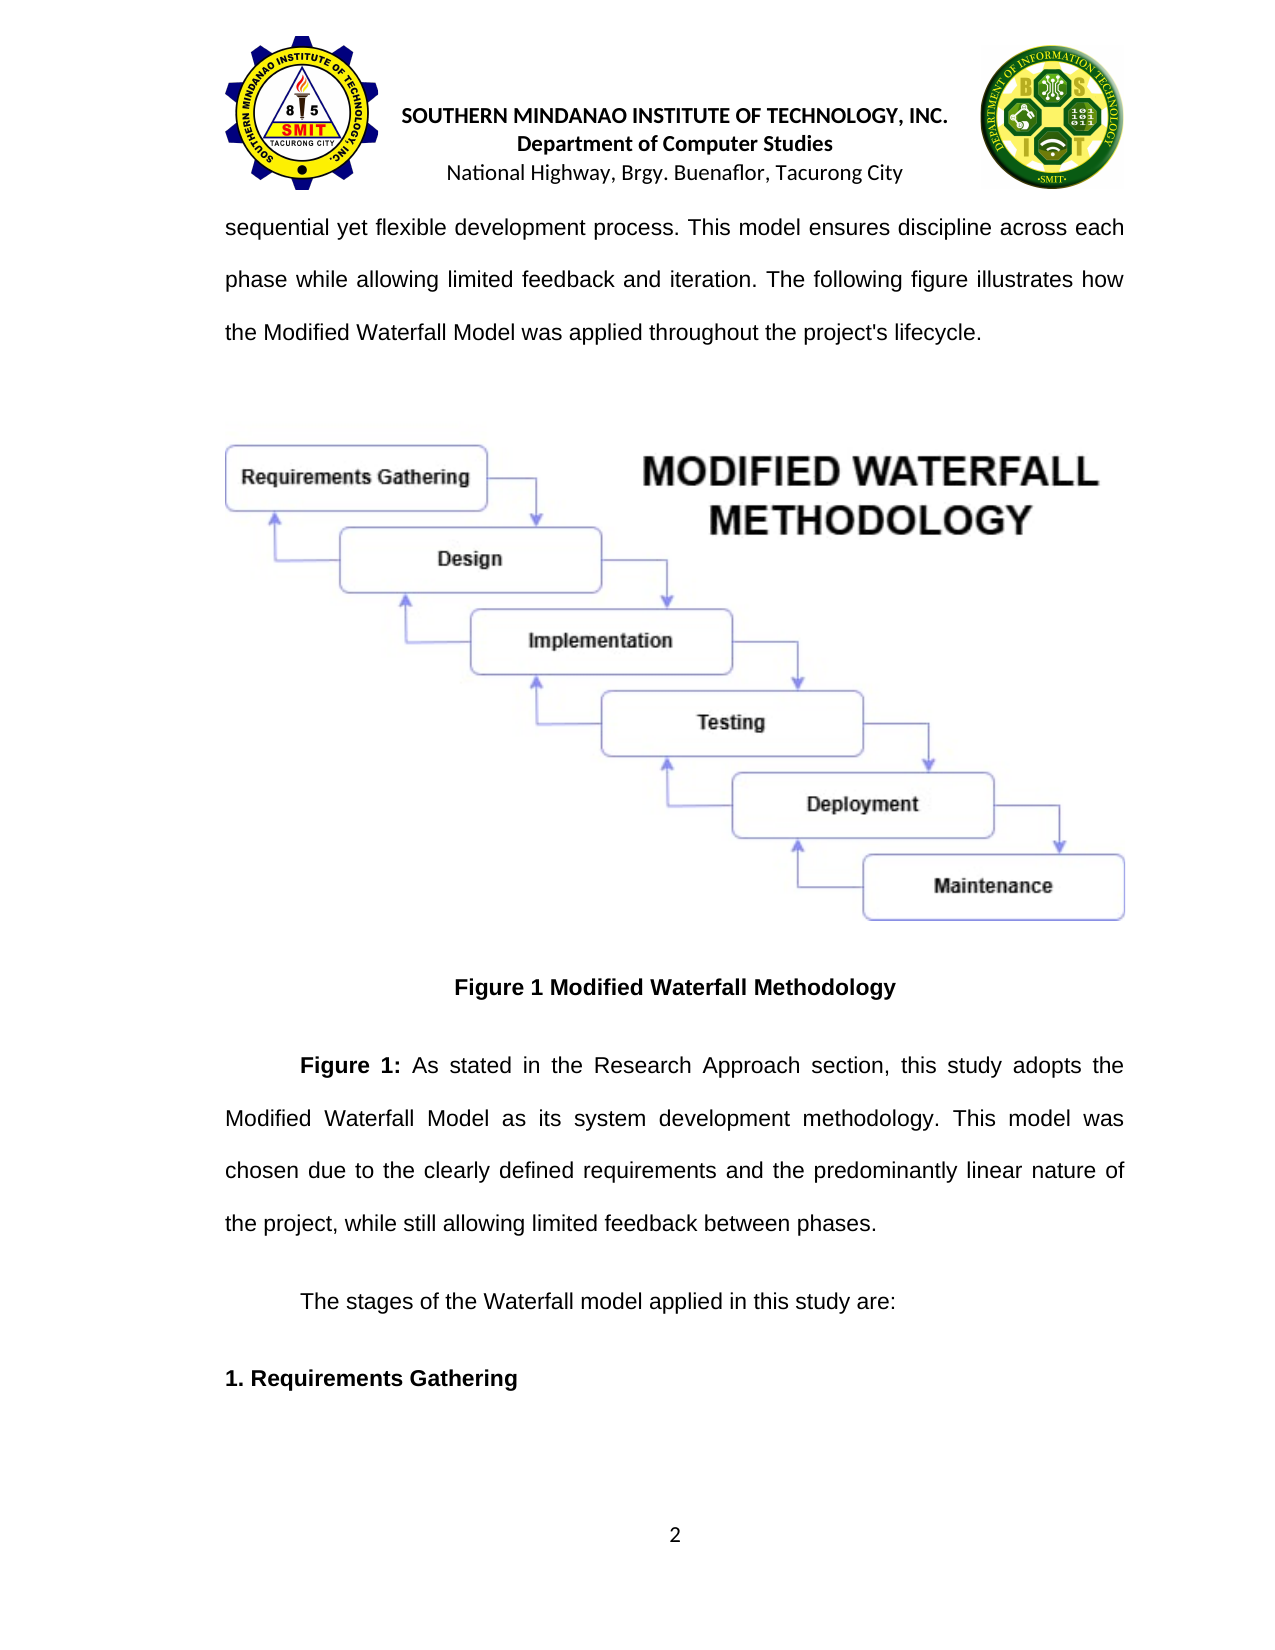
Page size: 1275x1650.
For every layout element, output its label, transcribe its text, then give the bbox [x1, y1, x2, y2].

text 1. Requirements Gathering [225, 1365, 1125, 1392]
picture [225, 396, 1125, 921]
picture [980, 45, 1124, 189]
text Figure 1: As stated in the Research Approach section, this study adopts the Modified Waterfall Model as its system development methodology. This model was chosen due to the clearly defined requirements and the predominantly linear nature of the project, while still allowing limited feedback between phases. [225, 1052, 1125, 1236]
text The stages of the Waterfall model applied in this study are: [225, 1288, 1125, 1314]
text Figure 1 Modified Waterfall Methodology [225, 974, 1125, 1000]
picture [225, 36, 379, 190]
